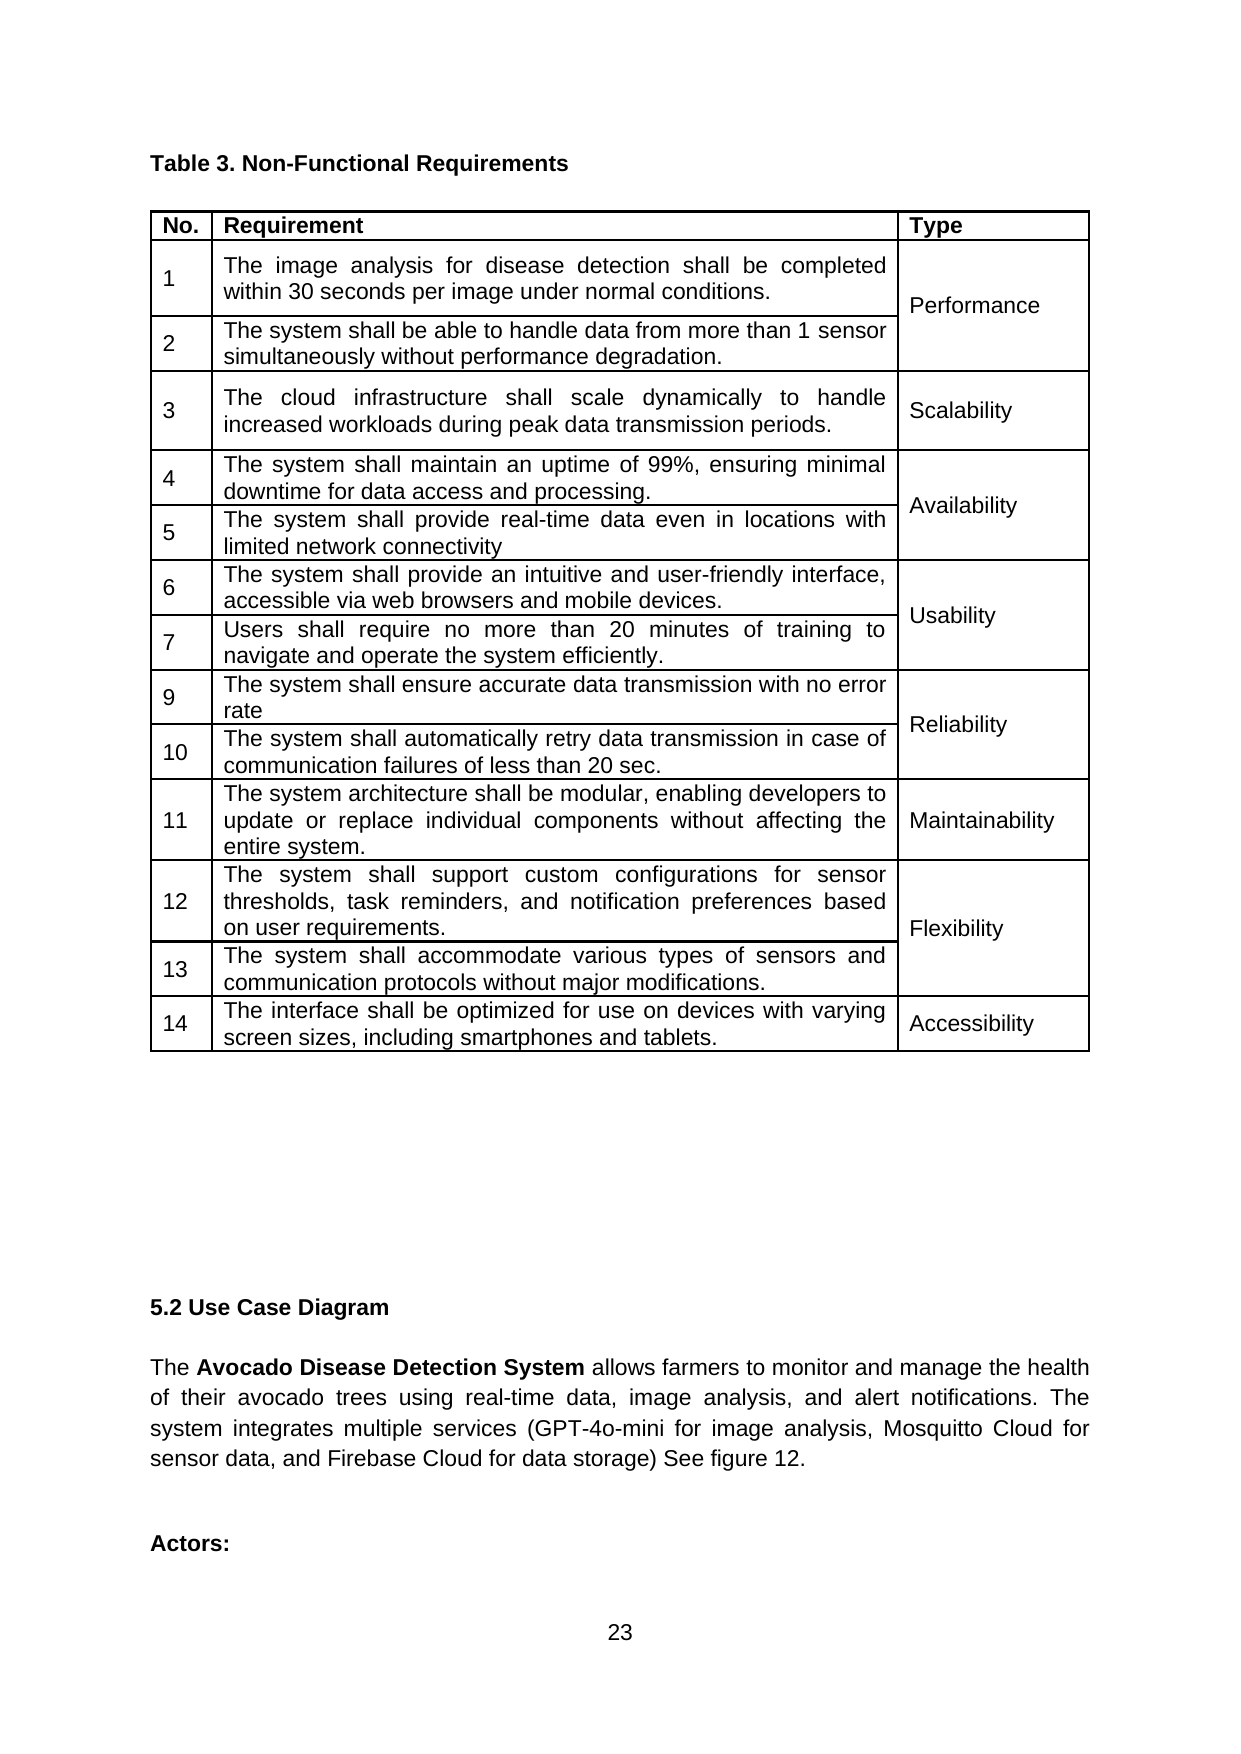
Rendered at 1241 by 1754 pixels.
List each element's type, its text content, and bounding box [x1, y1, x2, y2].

subtitle 5.2 Use Case Diagram [150, 1294, 1090, 1320]
table_cell 14 [152, 997, 211, 1050]
table_cell 11 [152, 780, 211, 859]
table_cell Flexibility [899, 861, 1088, 995]
table_cell 13 [152, 943, 211, 995]
table_header Type [899, 213, 1088, 239]
table_cell Availability [899, 451, 1088, 559]
table_cell The system shall provide an intuitive and user-friendly interface, accessible via web browsers and mobile devices. [213, 561, 897, 614]
table_cell 3 [152, 372, 211, 449]
table_header No. [152, 213, 211, 239]
table_cell Performance [899, 241, 1088, 370]
table_cell 4 [152, 451, 211, 504]
table_cell The system architecture shall be modular, enabling developers to update or replace individual components without affecting the entire system. [213, 780, 897, 859]
text Actors: [150, 1530, 1090, 1557]
table_cell 7 [152, 616, 211, 668]
table_cell 5 [152, 506, 211, 559]
table_cell The interface shall be optimized for use on devices with varying screen sizes, including smartphones and tablets. [213, 997, 897, 1050]
text The Avocado Disease Detection System allows farmers to monitor and manage the health of their avocado trees using real-time data, image analysis, and alert notifications. The system integrates multiple services (GPT-4o-mini for image analysis, Mosquitto Cloud for sensor data, and Firebase Cloud for data storage) See figure 12. [150, 1354, 1090, 1471]
table_cell The system shall support custom configurations for sensor thresholds, task reminders, and notification preferences based on user requirements. [213, 861, 897, 940]
table_cell 12 [152, 861, 211, 940]
table_cell 2 [152, 317, 211, 370]
table_cell The image analysis for disease detection shall be completed within 30 seconds per image under normal conditions. [213, 241, 897, 315]
table_cell 6 [152, 561, 211, 614]
table_header Requirement [213, 213, 897, 239]
table_cell Maintainability [899, 780, 1088, 859]
table_cell The system shall be able to handle data from more than 1 sensor simultaneously without performance degradation. [213, 317, 897, 370]
table_cell The system shall automatically retry data transmission in case of communication failures of less than 20 sec. [213, 725, 897, 778]
table_cell The system shall provide real-time data even in locations with limited network connectivity [213, 506, 897, 559]
subtitle Table 3. Non-Functional Requirements [150, 150, 1090, 176]
table_cell Accessibility [899, 997, 1088, 1050]
table_cell Users shall require no more than 20 minutes of training to navigate and operate the system efficiently. [213, 616, 897, 668]
table_cell The system shall maintain an uptime of 99%, ensuring minimal downtime for data access and processing. [213, 451, 897, 504]
table_cell Usability [899, 561, 1088, 668]
table_cell 10 [152, 725, 211, 778]
table_cell 1 [152, 241, 211, 315]
table_cell Reliability [899, 671, 1088, 778]
table_cell The system shall ensure accurate data transmission with no error rate [213, 671, 897, 723]
table_cell The cloud infrastructure shall scale dynamically to handle increased workloads during peak data transmission periods. [213, 372, 897, 449]
table_cell The system shall accommodate various types of sensors and communication protocols without major modifications. [213, 943, 897, 995]
table_cell Scalability [899, 372, 1088, 449]
table_cell 9 [152, 671, 211, 723]
